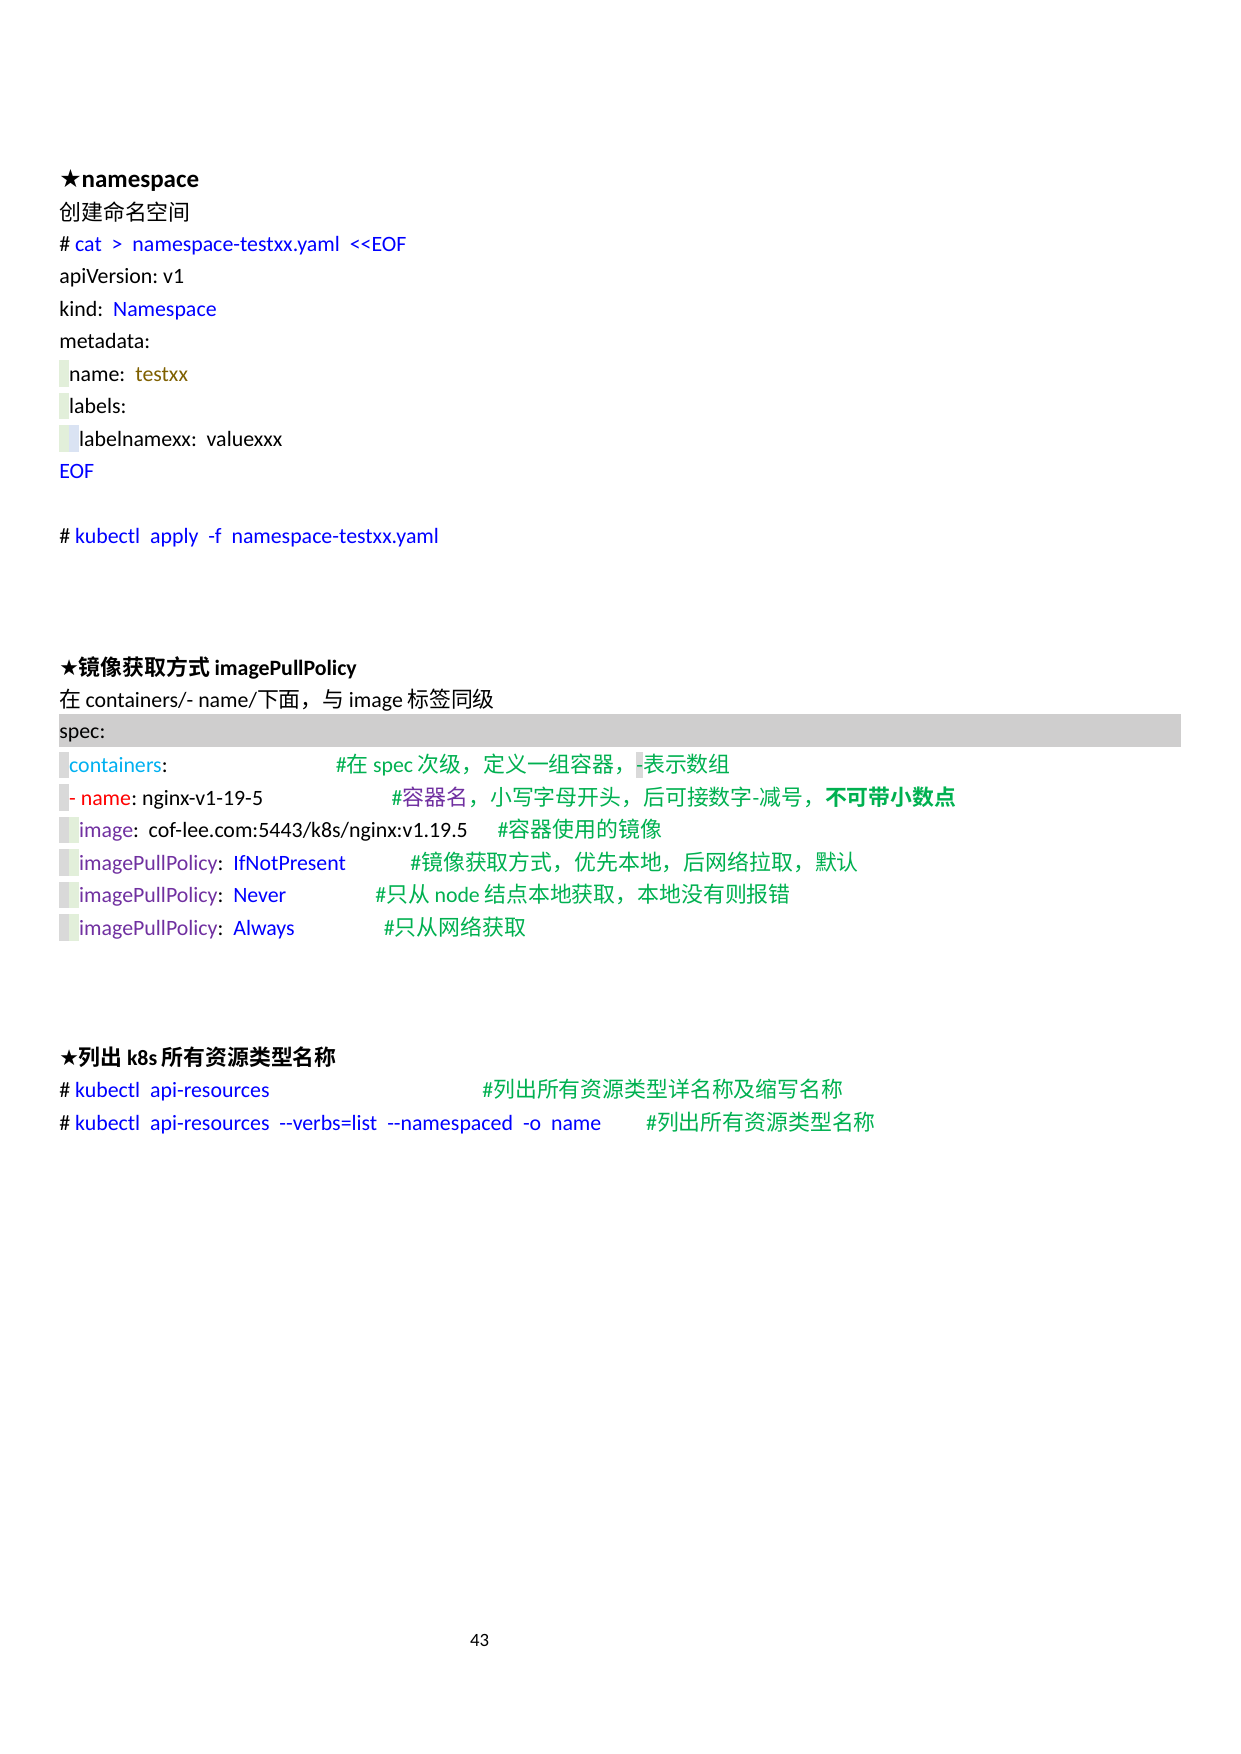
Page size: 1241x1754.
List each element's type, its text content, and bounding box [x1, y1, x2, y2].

text name: testxx [59, 357, 1181, 389]
text kind: Namespace [59, 292, 1181, 324]
text # kubectl api-resources #列出所有资源类型详名称及缩写名称 [59, 1072, 1181, 1104]
text ★namespace [59, 162, 1181, 194]
text metadata: [59, 324, 1181, 357]
text imagePullPolicy: Never #只从node结点本地获取，本地没有则报错 [59, 877, 1181, 909]
text containers: #在spec次级，定义一组容器，-表示数组 [59, 747, 1181, 779]
text # cat > namespace-testxx.yaml <<EOF [59, 227, 1181, 259]
text ★镜像获取方式imagePullPolicy [59, 649, 1181, 682]
text 在containers/- name/下面，与image标签同级 [59, 682, 1181, 714]
text spec: [59, 714, 1181, 747]
text imagePullPolicy: IfNotPresent #镜像获取方式，优先本地，后网络拉取，默认 [59, 844, 1181, 877]
text imagePullPolicy: Always #只从网络获取 [59, 909, 1181, 942]
text 创建命名空间 [59, 194, 1181, 227]
text # kubectl apply -f namespace-testxx.yaml [59, 519, 1181, 552]
text labels: [59, 389, 1181, 422]
text EOF [59, 454, 1181, 487]
text - name: nginx-v1-19-5 #容器名，小写字母开头，后可接数字-减号，不可带小数点 [59, 779, 1181, 812]
text # kubectl api-resources --verbs=list --namespaced -o name #列出所有资源类型名称 [59, 1104, 1181, 1137]
text ★列出k8s所有资源类型名称 [59, 1039, 1181, 1072]
text apiVersion: v1 [59, 259, 1181, 292]
text labelnamexx: valuexxx [59, 422, 1181, 454]
text image: cof-lee.com:5443/k8s/nginx:v1.19.5 #容器使用的镜像 [59, 812, 1181, 844]
